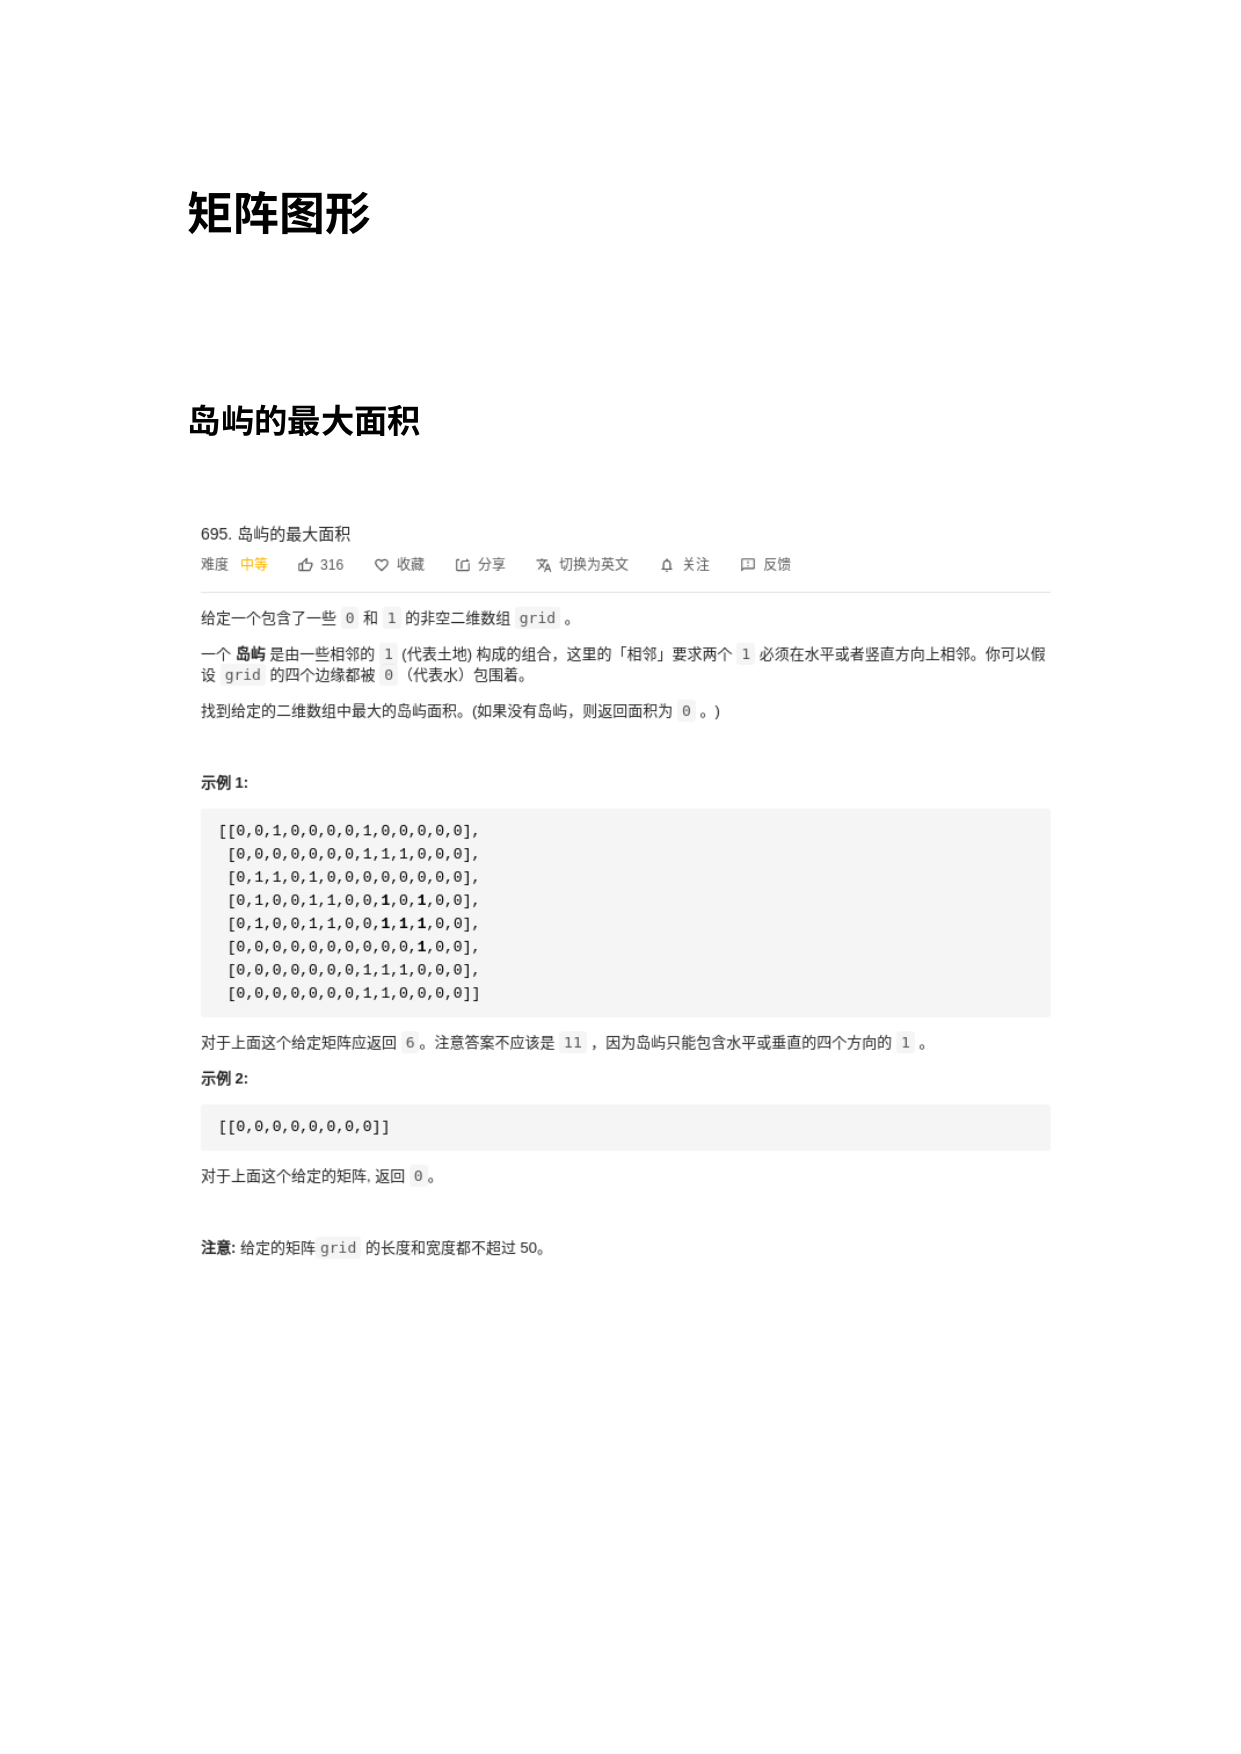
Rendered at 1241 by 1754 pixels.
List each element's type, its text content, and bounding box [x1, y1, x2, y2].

picture [187, 513, 1053, 1268]
subtitle 岛屿的最大面积 [187, 387, 1053, 452]
subtitle 矩阵图形 [187, 162, 1053, 259]
